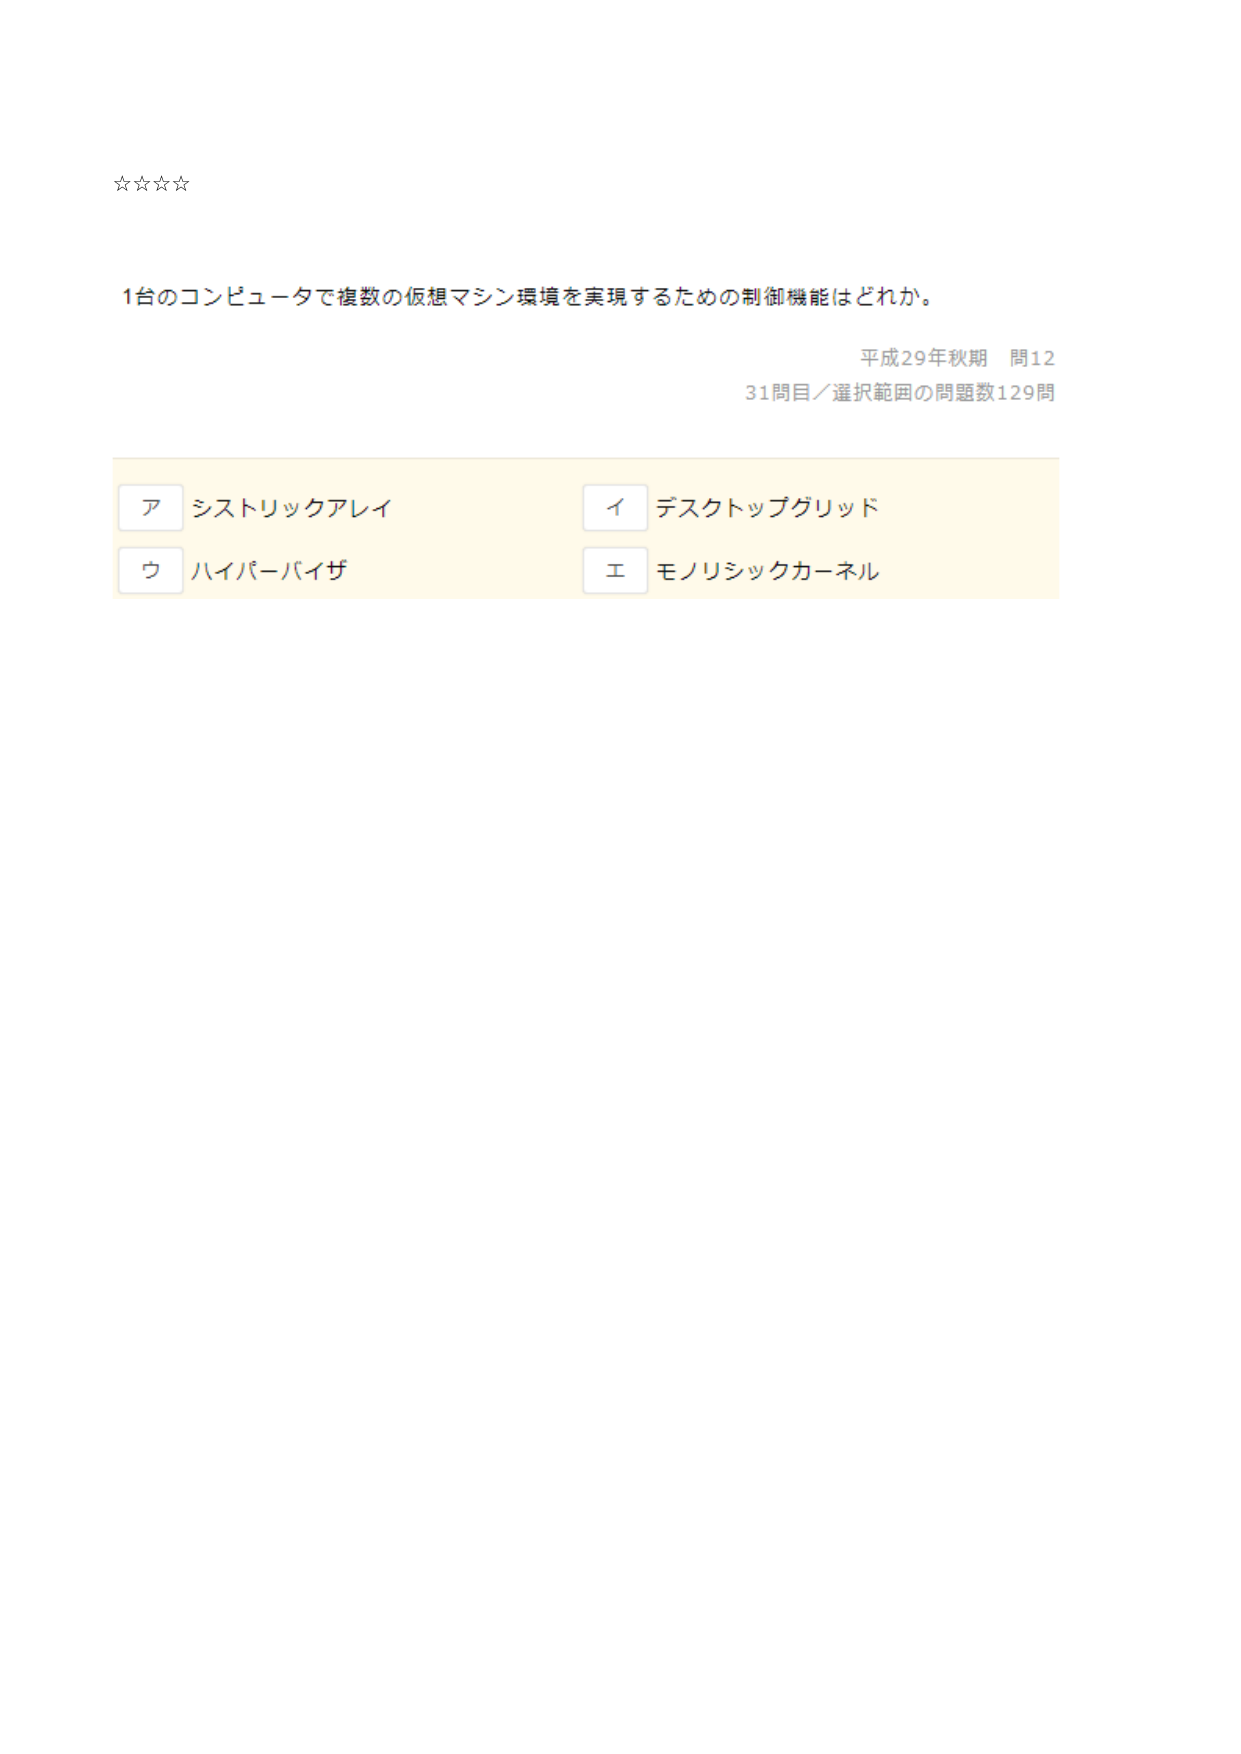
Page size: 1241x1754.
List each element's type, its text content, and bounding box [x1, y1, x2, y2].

picture [112, 277, 1060, 599]
text ☆☆☆☆ [112, 164, 1128, 202]
